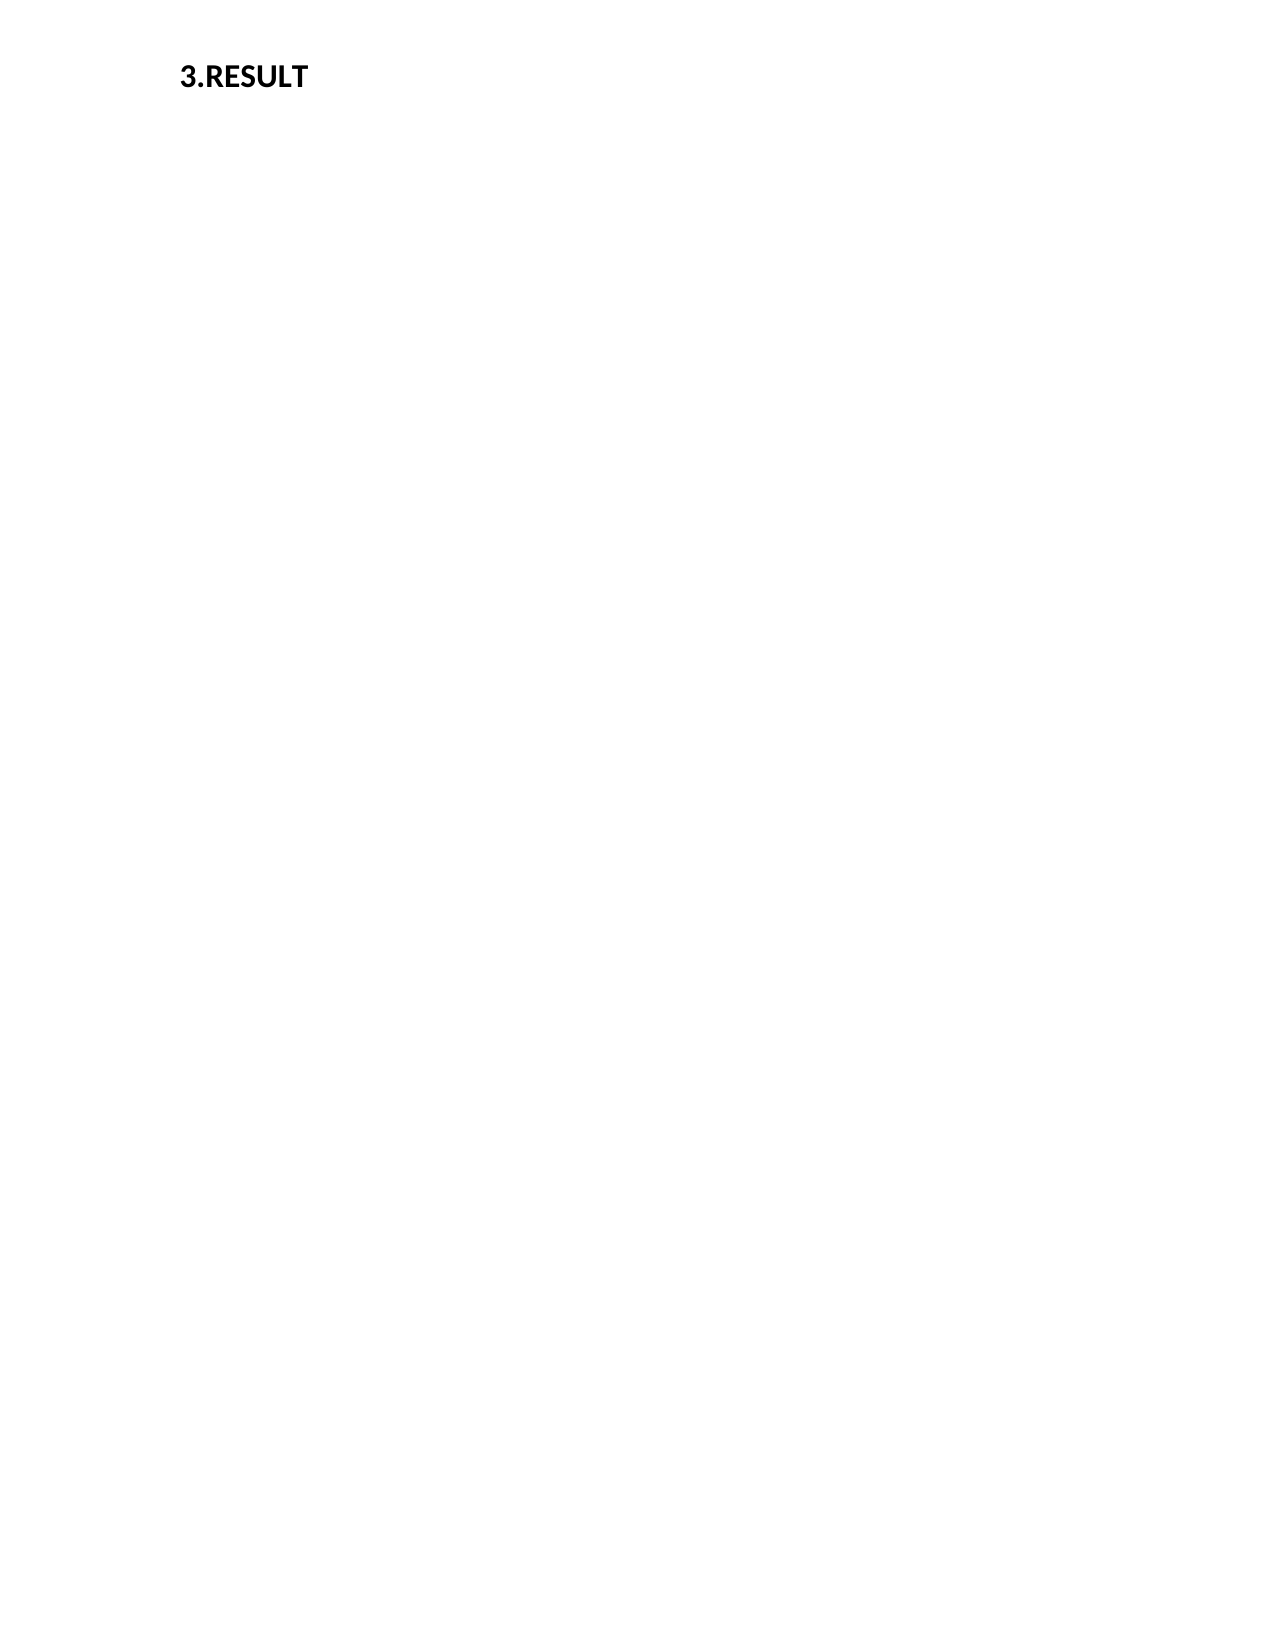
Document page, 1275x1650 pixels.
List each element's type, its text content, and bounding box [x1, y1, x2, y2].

text 3.RESULT [179, 55, 1008, 95]
